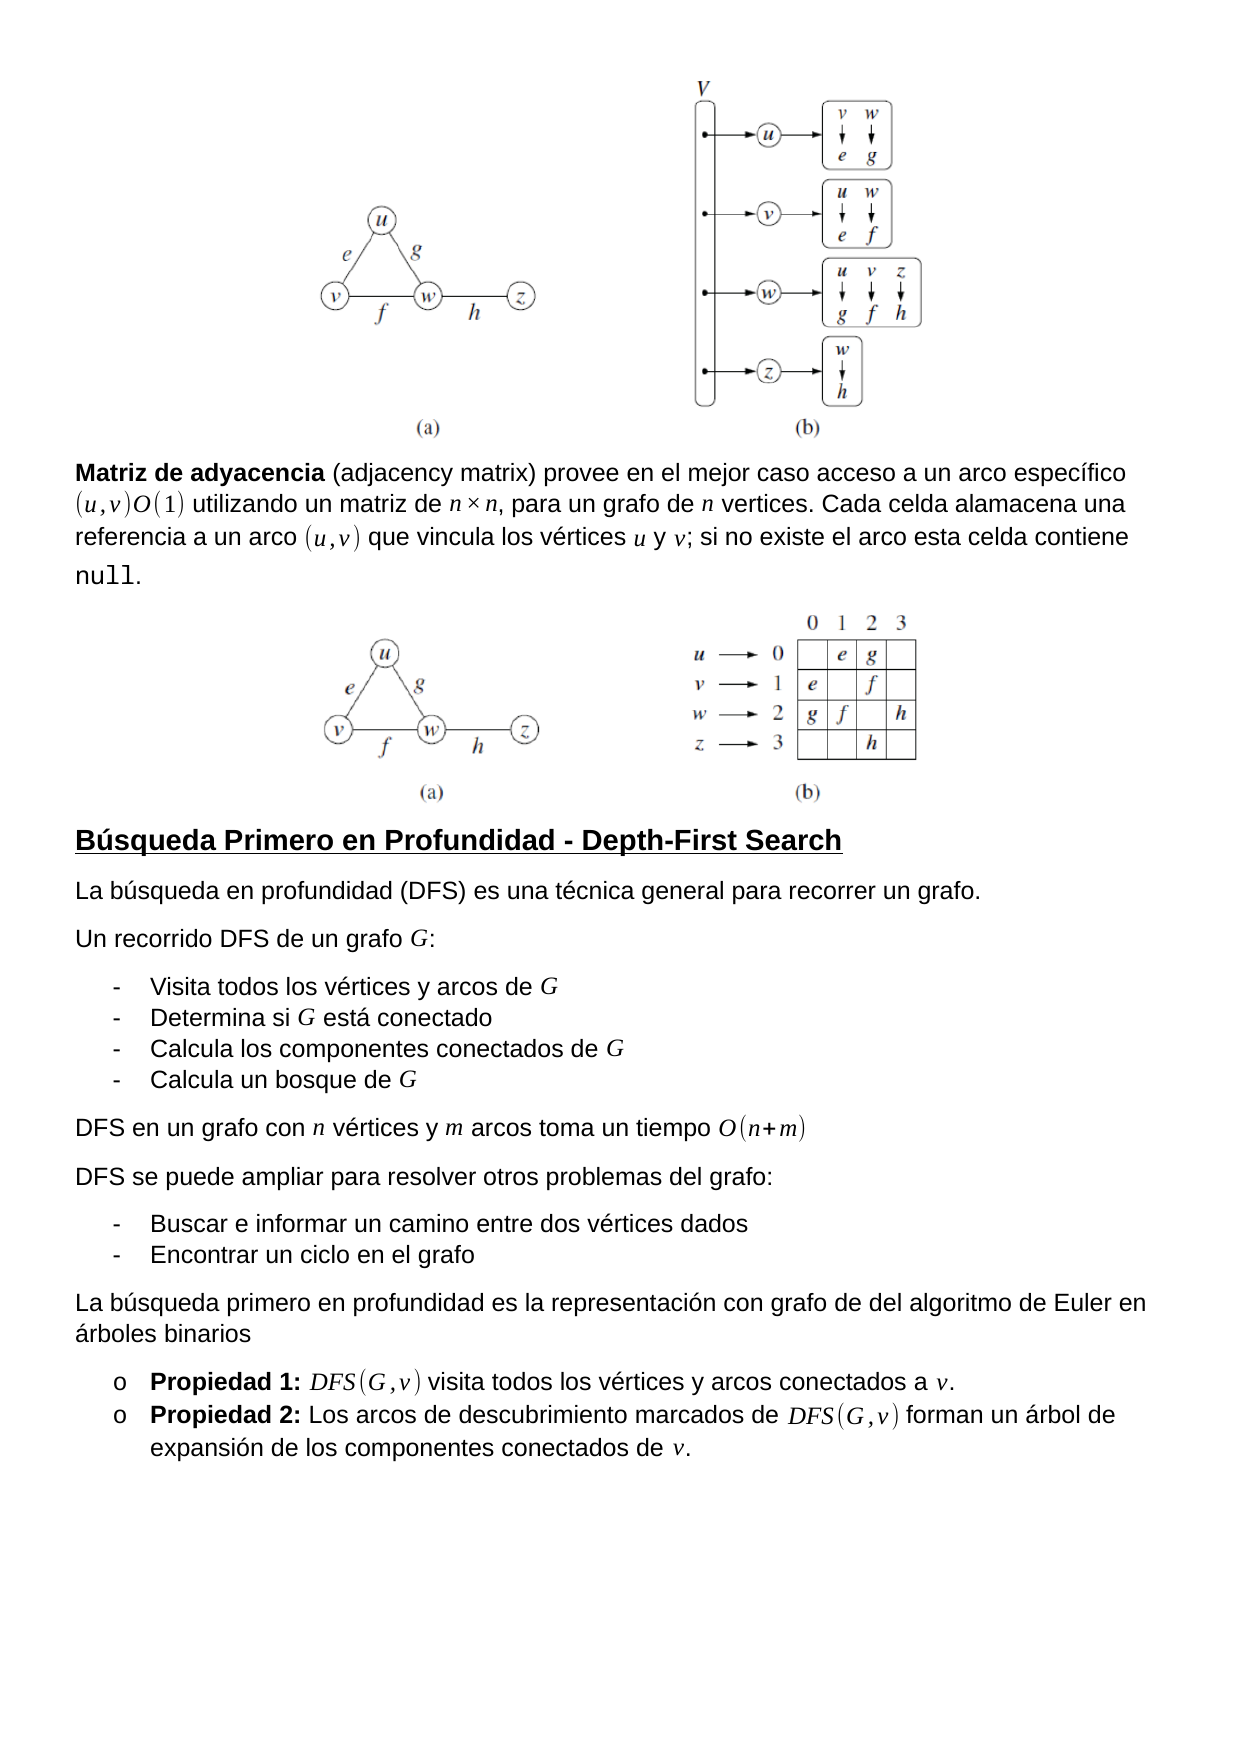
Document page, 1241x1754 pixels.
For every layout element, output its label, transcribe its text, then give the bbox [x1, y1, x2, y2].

text DFS se puede ampliar para resolver otros problemas del grafo: [75, 1161, 1165, 1190]
list Calcula los componentes conectados de [112, 1034, 1165, 1062]
text DFS en un grafo con vértices y arcos toma un tiempo [75, 1112, 1165, 1142]
picture [320, 611, 920, 805]
list Propiedad 2: Los arcos de descubrimiento marcados de forman un árbol de expansión de los componentes conectados de . [112, 1400, 1165, 1462]
list Determina si está conectado [112, 1003, 1165, 1031]
text Búsqueda Primero en Profundidad - Depth-First Search [75, 823, 1165, 857]
text La búsqueda primero en profundidad es la representación con grafo de del algoritmo de Euler en árboles binarios [75, 1288, 1165, 1348]
list Visita todos los vértices y arcos de [112, 972, 1165, 1000]
list Propiedad 1: visita todos los vértices y arcos conectados a . [112, 1367, 1165, 1398]
text Un recorrido DFS de un grafo : [75, 924, 1165, 953]
text La búsqueda en profundidad (DFS) es una técnica general para recorrer un grafo. [75, 876, 1165, 905]
picture [317, 75, 924, 439]
list Buscar e informar un camino entre dos vértices dados [112, 1209, 1165, 1238]
text Matriz de adyacencia (adjacency matrix) provee en el mejor caso acceso a un arco específico utilizando un matriz de , para un grafo de vertices. Cada celda alamacena una referencia a un arco que vincula los vértices y ; si no existe el arco esta celda contiene null. [75, 458, 1165, 592]
list Encontrar un ciclo en el grafo [112, 1240, 1165, 1269]
list Calcula un bosque de [112, 1065, 1165, 1093]
